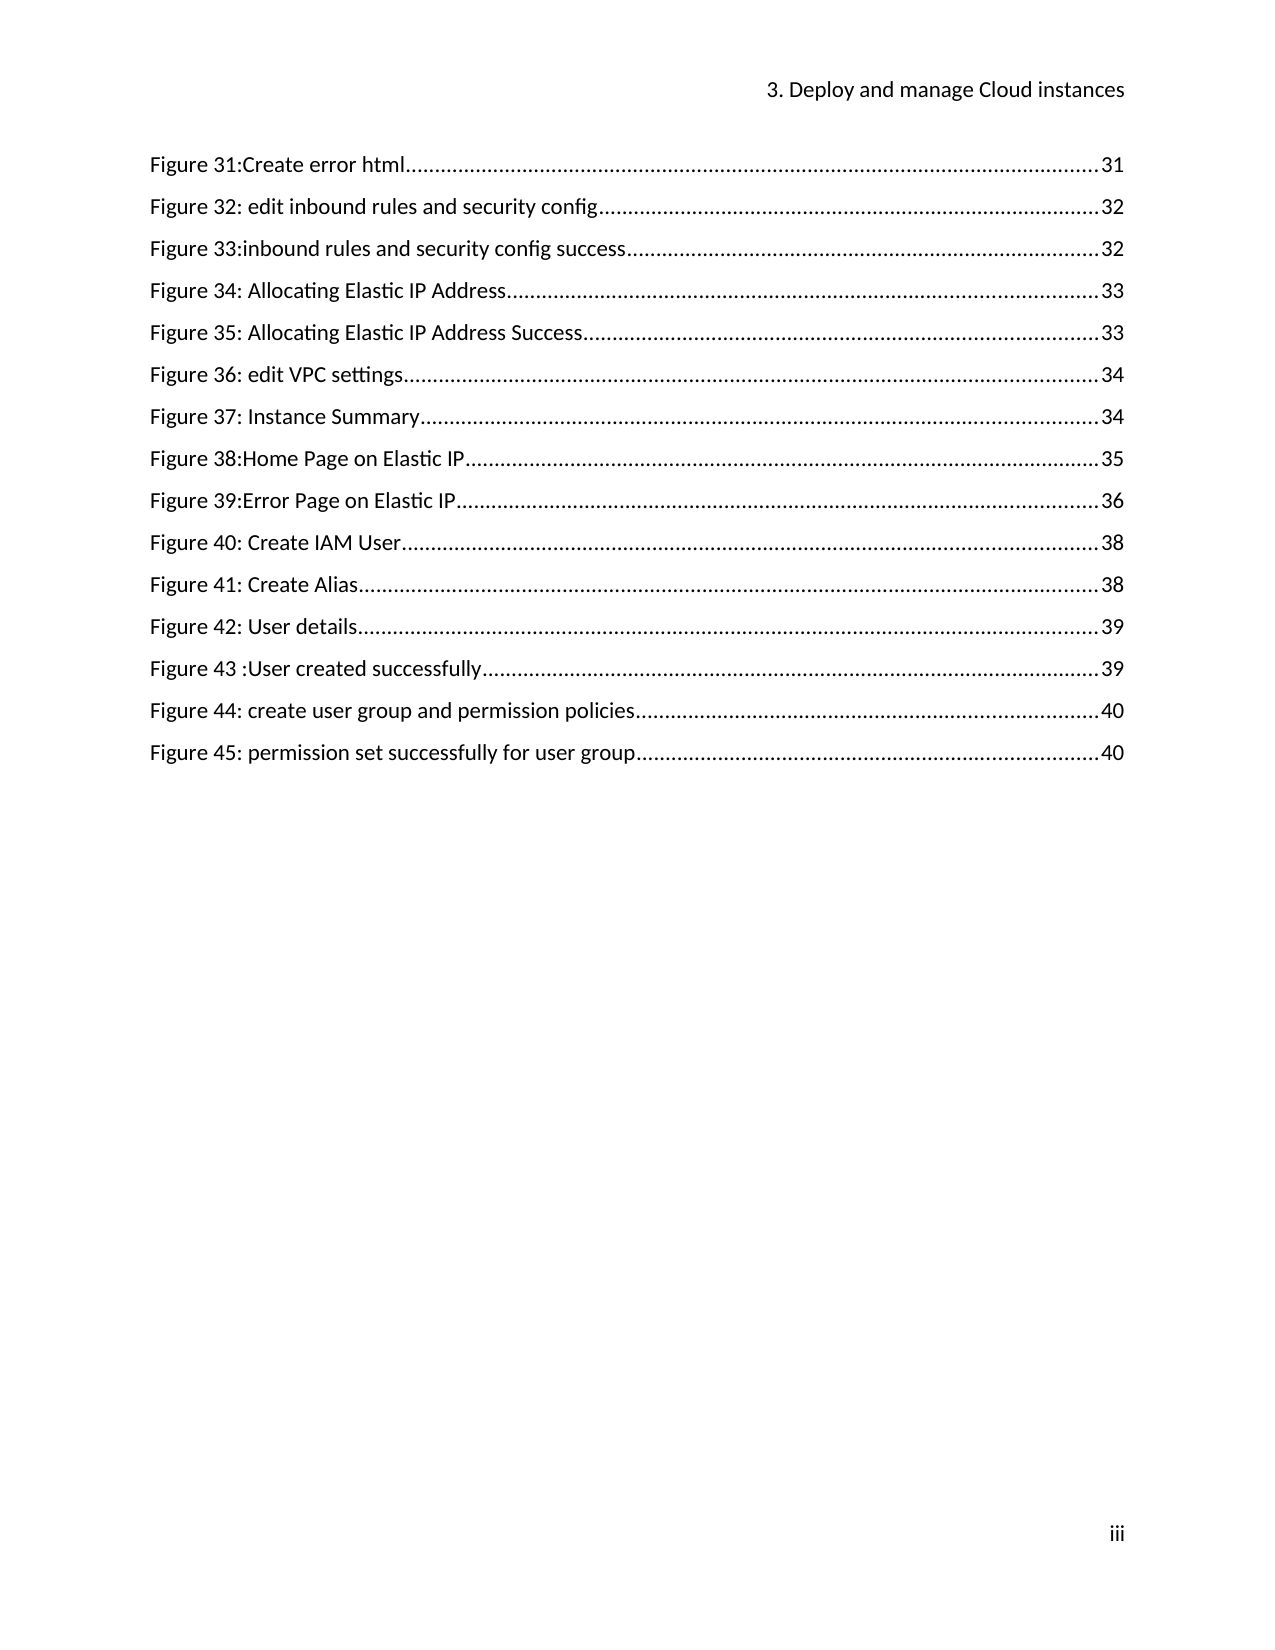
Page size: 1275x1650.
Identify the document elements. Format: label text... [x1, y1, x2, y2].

text Figure 37: Instance Summary 34 [150, 402, 1125, 430]
text Figure 33:inbound rules and security config success 32 [150, 234, 1125, 262]
text Figure 43 :User created successfully 39 [150, 654, 1125, 682]
text Figure 41: Create Alias 38 [150, 570, 1125, 598]
text Figure 45: permission set successfully for user group 40 [150, 738, 1125, 766]
text Figure 31:Create error html 31 [150, 150, 1125, 178]
text Figure 42: User details 39 [150, 612, 1125, 640]
text Figure 32: edit inbound rules and security config 32 [150, 192, 1125, 220]
text Figure 44: create user group and permission policies 40 [150, 696, 1125, 724]
text Figure 36: edit VPC settings 34 [150, 360, 1125, 388]
text Figure 34: Allocating Elastic IP Address 33 [150, 276, 1125, 304]
text Figure 40: Create IAM User 38 [150, 528, 1125, 556]
text Figure 39:Error Page on Elastic IP 36 [150, 486, 1125, 514]
text Figure 38:Home Page on Elastic IP 35 [150, 444, 1125, 472]
text Figure 35: Allocating Elastic IP Address Success 33 [150, 318, 1125, 346]
